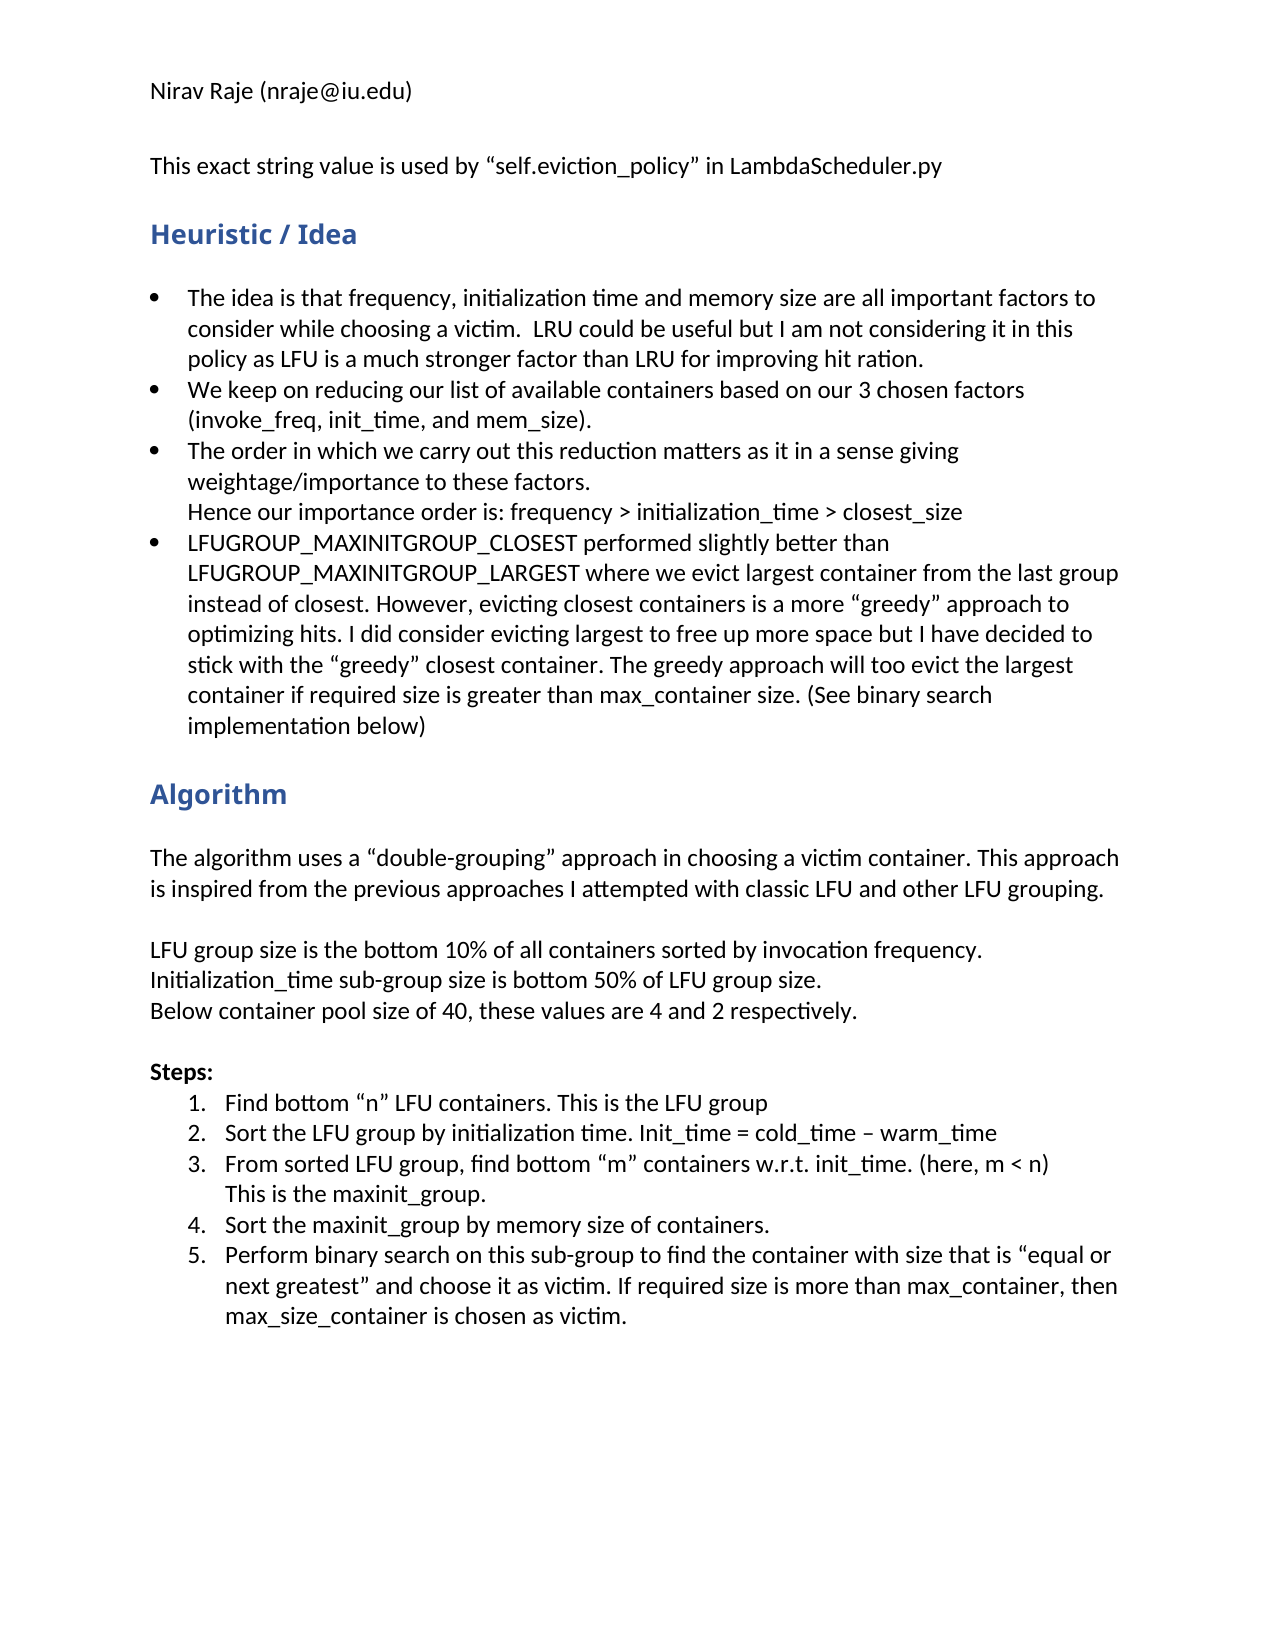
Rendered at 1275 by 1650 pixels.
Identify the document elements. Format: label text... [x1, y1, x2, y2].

list Sort the LFU group by initialization time. Init_time = cold_time – warm_time [187, 1117, 1125, 1148]
list The idea is that frequency, initialization time and memory size are all important factors to consider while choosing a victim. LRU could be useful but I am not considering it in this policy as LFU is a much stronger factor than LRU for improving hit ration. [150, 283, 1125, 374]
text Initialization_time sub-group size is bottom 50% of LFU group size. [150, 964, 1125, 995]
text Steps: [150, 1056, 1125, 1087]
list The order in which we carry out this reduction matters as it in a sense giving weightage/importance to these factors. [150, 435, 1125, 496]
subtitle Heuristic / Idea [150, 215, 1125, 252]
subtitle Algorithm [150, 775, 1125, 812]
list This is the maxinit_group. [225, 1178, 1125, 1209]
list We keep on reducing our list of available containers based on our 3 chosen factors (invoke_freq, init_time, and mem_size). [150, 374, 1125, 435]
list Find bottom “n” LFU containers. This is the LFU group [187, 1087, 1125, 1117]
text LFU group size is the bottom 10% of all containers sorted by invocation frequency. [150, 934, 1125, 964]
list From sorted LFU group, find bottom “m” containers w.r.t. init_time. (here, m < n) [187, 1148, 1125, 1178]
text Below container pool size of 40, these values are 4 and 2 respectively. [150, 995, 1125, 1026]
list Perform binary search on this sub-group to find the container with size that is “equal or next greatest” and choose it as victim. If required size is more than max_container, then max_size_container is chosen as victim. [187, 1239, 1125, 1331]
list LFUGROUP_MAXINITGROUP_CLOSEST performed slightly better than LFUGROUP_MAXINITGROUP_LARGEST where we evict largest container from the last group instead of closest. However, evicting closest containers is a more “greedy” approach to optimizing hits. I did consider evicting largest to free up more space but I have decided to stick with the “greedy” closest container. The greedy approach will too evict the largest container if required size is greater than max_container size. (See binary search implementation below) [150, 527, 1125, 740]
list Hence our importance order is: frequency > initialization_time > closest_size [187, 496, 1125, 527]
text The algorithm uses a “double-grouping” approach in choosing a victim container. This approach is inspired from the previous approaches I attempted with classic LFU and other LFU grouping. [150, 842, 1125, 903]
list Sort the maxinit_group by memory size of containers. [187, 1209, 1125, 1239]
text This exact string value is used by “self.eviction_policy” in LambdaScheduler.py [150, 150, 1125, 181]
